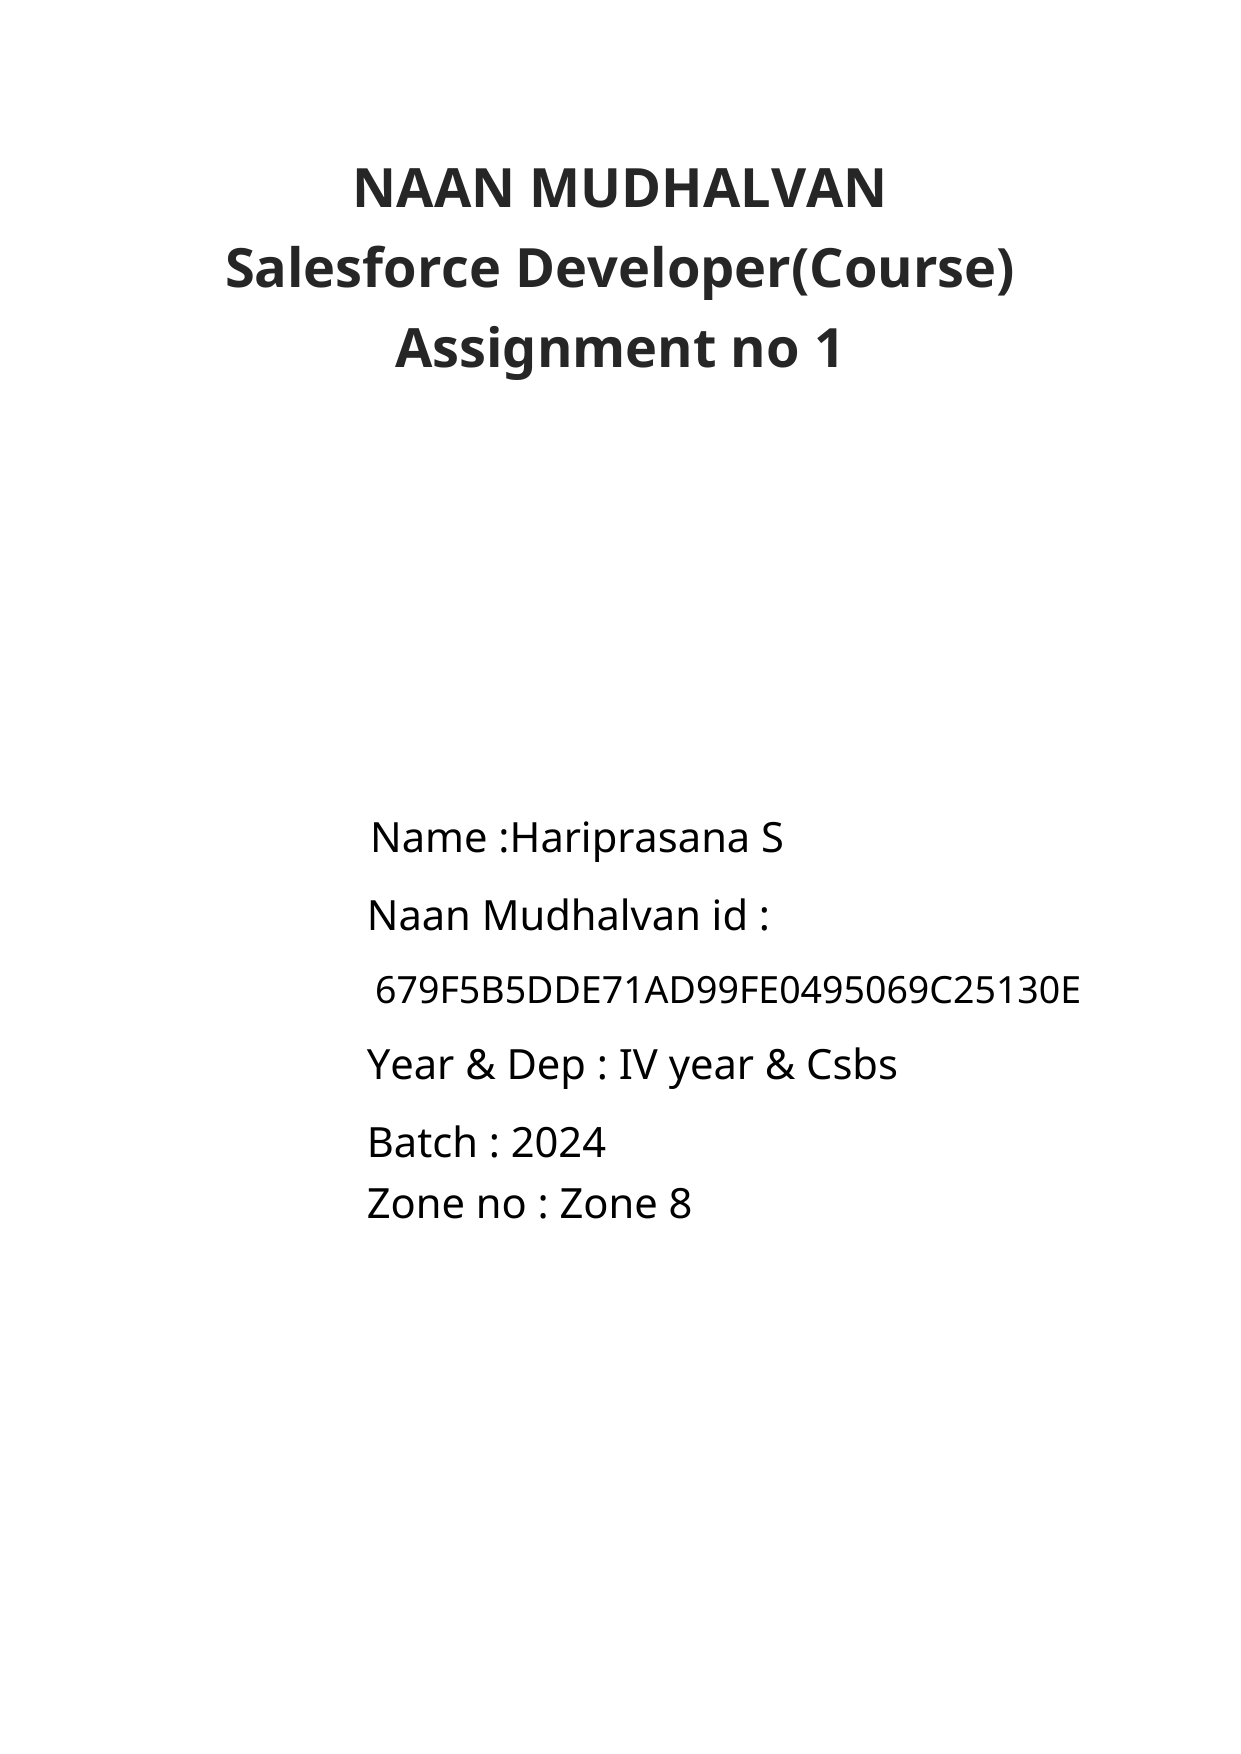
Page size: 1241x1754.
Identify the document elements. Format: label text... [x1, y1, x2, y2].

text Batch : 2024 Zone no : Zone 8 [150, 1113, 1090, 1445]
text Year & Dep : IV year & Csbs [150, 1035, 1090, 1092]
text NAAN MUDHALVAN Salesforce Developer(Course) Assignment no 1 [150, 150, 1090, 383]
text Name :Hariprasana S [150, 807, 1090, 864]
text Naan Mudhalvan id : [150, 885, 1090, 942]
text 679F5B5DDE71AD99FE0495069C25130E [300, 963, 1090, 1014]
